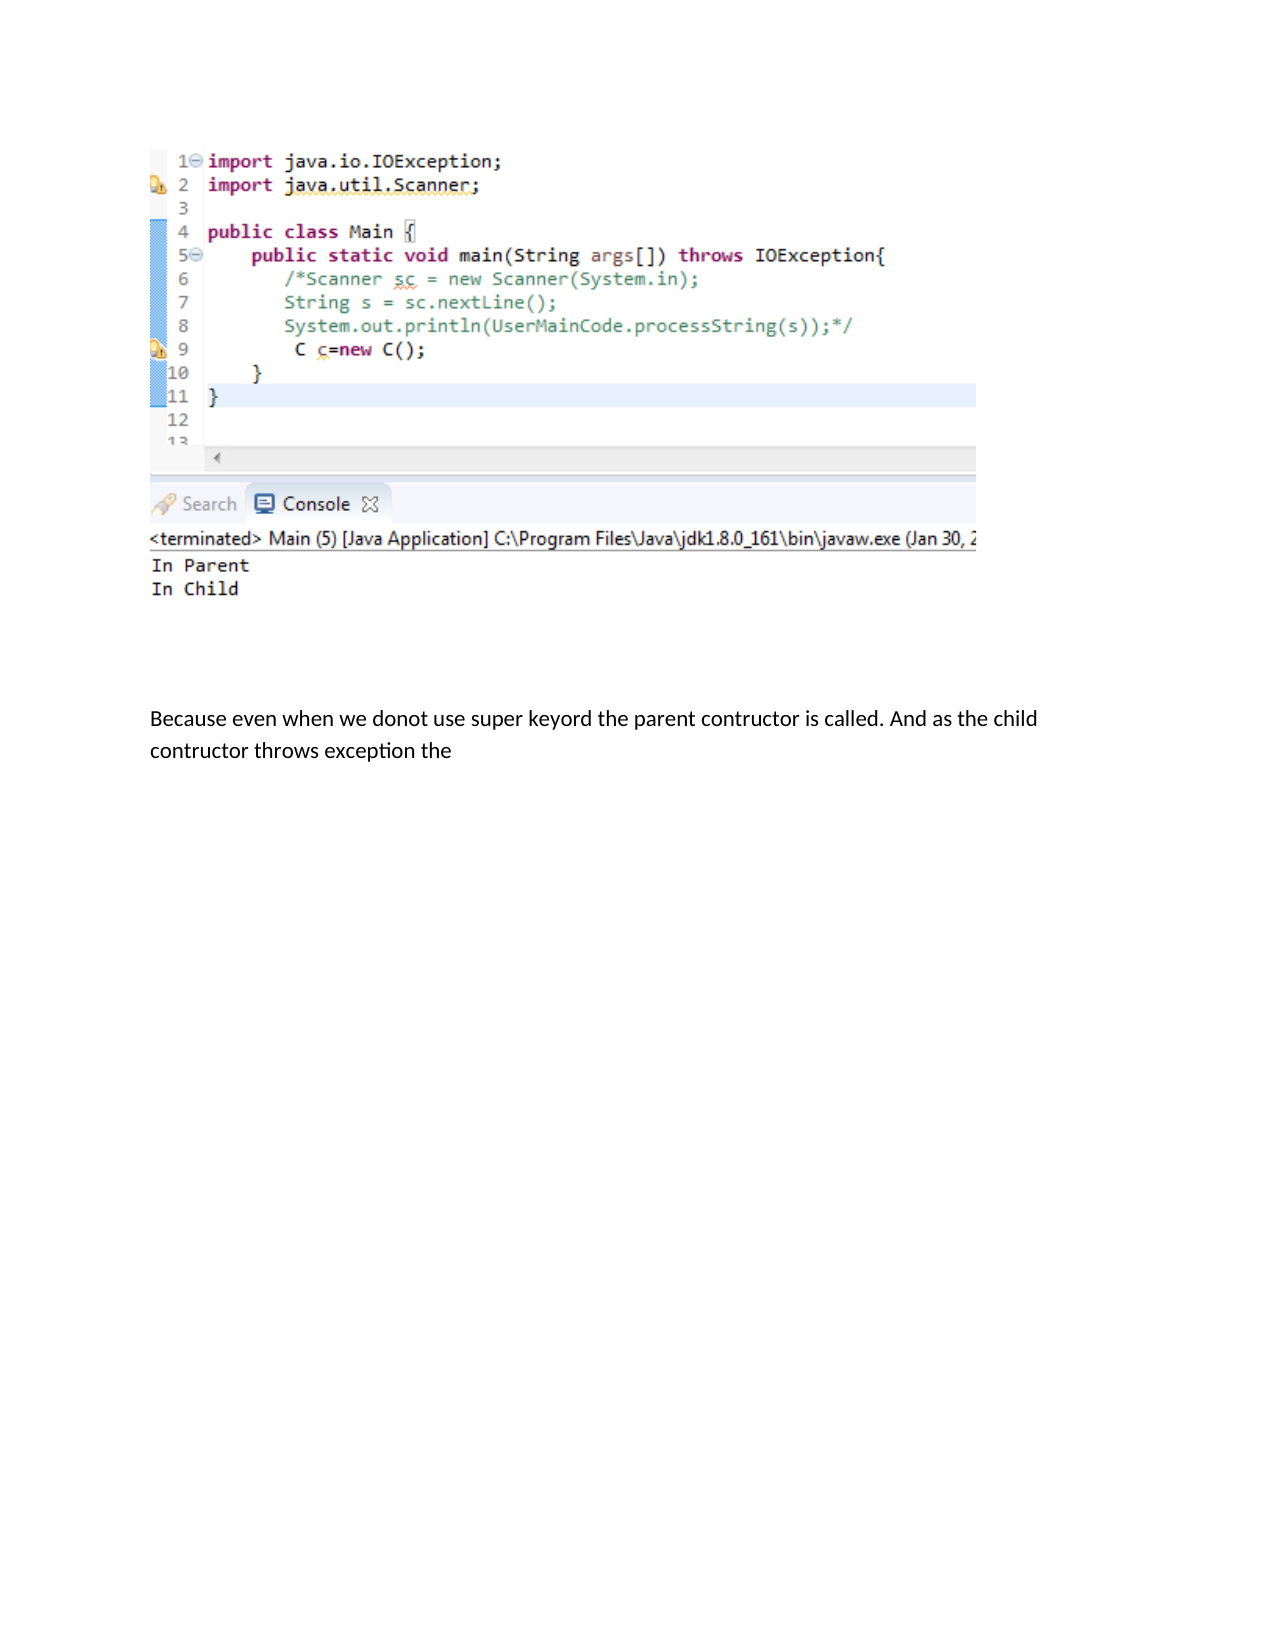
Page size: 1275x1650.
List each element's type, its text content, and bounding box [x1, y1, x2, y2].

text Because even when we donot use super keyord the parent contructor is called. And as the child contructor throws exception the [150, 704, 1125, 765]
picture [150, 150, 977, 680]
